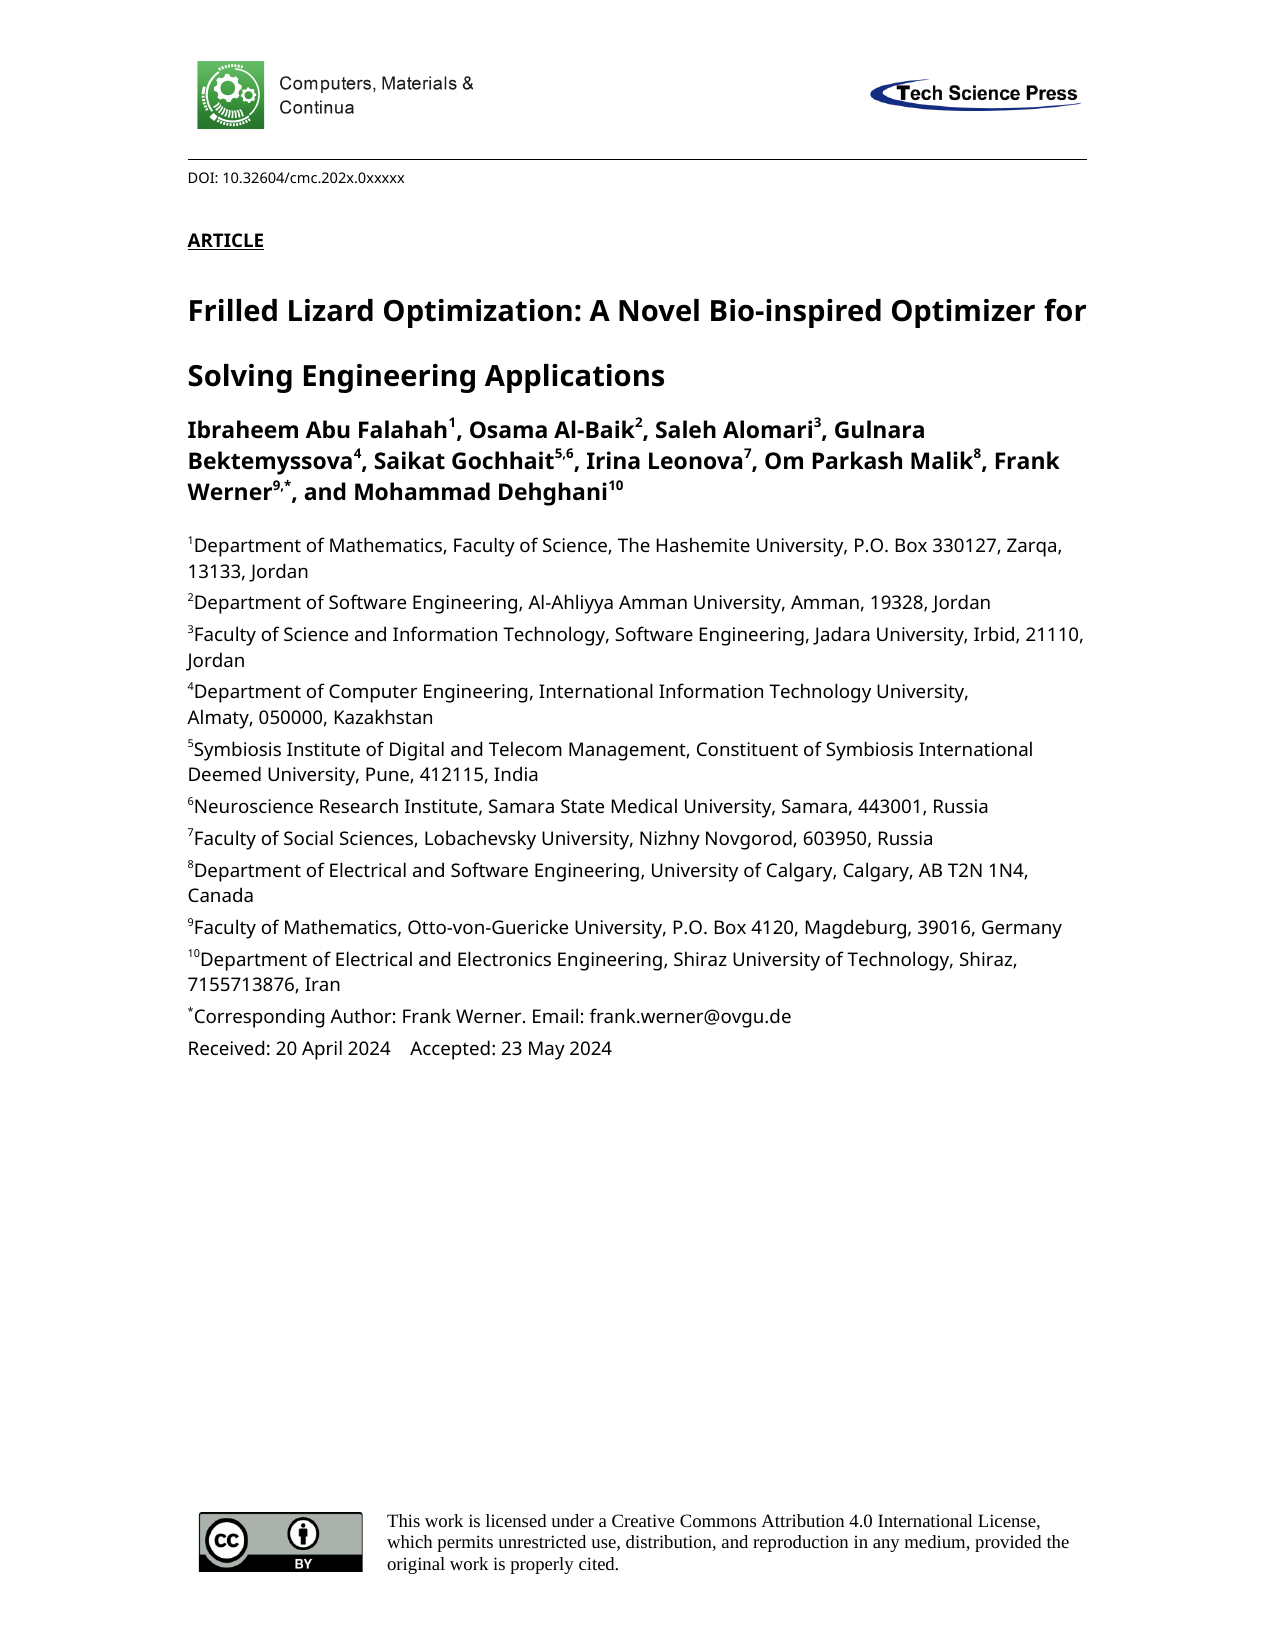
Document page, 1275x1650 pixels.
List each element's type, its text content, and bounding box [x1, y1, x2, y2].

text Frilled Lizard Optimization: A Novel Bio-inspired Optimizer for Solving Engineering Applications [187, 277, 1087, 407]
picture [187, 59, 479, 132]
text 6Neuroscience Research Institute, Samara State Medical University, Samara, 443001, Russia [187, 793, 1087, 819]
text 7Faculty of Social Sciences, Lobachevsky University, Nizhny Novgorod, 603950, Russia [187, 825, 1087, 851]
text 10Department of Electrical and Electronics Engineering, Shiraz University of Technology, Shiraz, 7155713876, Iran [187, 946, 1087, 997]
text 1Department of Mathematics, Faculty of Science, The Hashemite University, P.O. Box 330127, Zarqa, 13133, Jordan [187, 532, 1087, 583]
picture [198, 1512, 363, 1572]
text Ibraheem Abu Falahah1, Osama Al-Baik2, Saleh Alomari3, Gulnara Bektemyssova4, Saikat Gochhait5,6, Irina Leonova7, Om Parkash Malik8, Frank Werner9,*, and Mohammad Dehghani10 [187, 414, 1087, 507]
text Received: 20 April 2024 Accepted: 23 May 2024 [187, 1035, 1087, 1061]
text ARTICLE [187, 227, 1087, 252]
picture [870, 79, 1082, 111]
text 3Faculty of Science and Information Technology, Software Engineering, Jadara University, Irbid, 21110, Jordan [187, 621, 1087, 672]
text 4Department of Computer Engineering, International Information Technology University, Almaty, 050000, Kazakhstan [187, 679, 1087, 730]
text *Corresponding Author: Frank Werner. Email: frank.werner@ovgu.de [187, 1003, 1087, 1029]
text 5Symbiosis Institute of Digital and Telecom Management, Constituent of Symbiosis International Deemed University, Pune, 412115, India [187, 736, 1087, 787]
text DOI: 10.32604/cmc.202x.0xxxxx [187, 160, 1087, 194]
text 8Department of Electrical and Software Engineering, University of Calgary, Calgary, AB T2N 1N4, Canada [187, 857, 1087, 908]
text 9Faculty of Mathematics, Otto-von-Guericke University, P.O. Box 4120, Magdeburg, 39016, Germany [187, 914, 1087, 940]
text 2Department of Software Engineering, Al-Ahliyya Amman University, Amman, 19328, Jordan [187, 590, 1087, 615]
